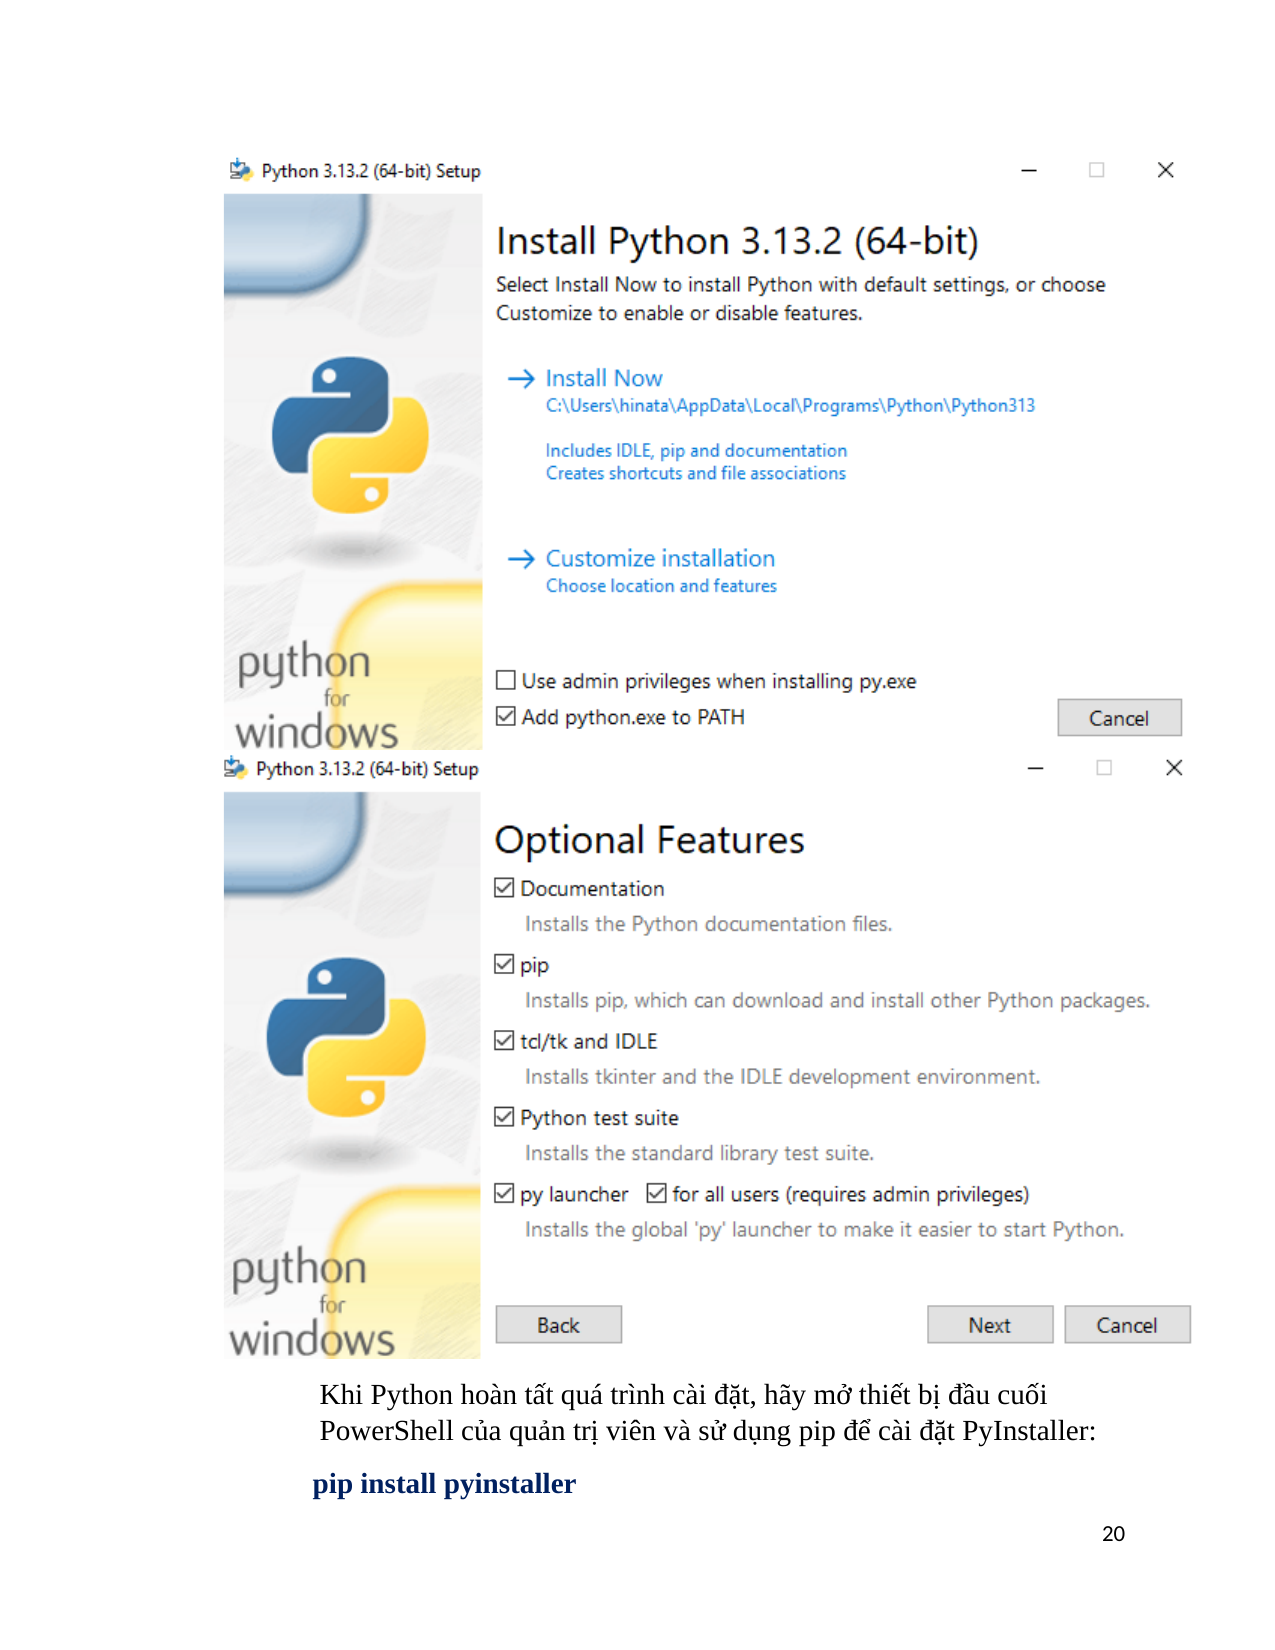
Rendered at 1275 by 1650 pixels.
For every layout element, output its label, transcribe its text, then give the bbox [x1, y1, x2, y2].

list pip install pyinstaller [312, 1466, 1125, 1500]
picture [223, 150, 1199, 750]
picture [223, 752, 1199, 1359]
text Khi Python hoàn tất quá trình cài đặt, hãy mở thiết bị đầu cuối PowerShell của quản trị viên và sử dụng pip để cài đặt PyInstaller: [319, 1377, 1125, 1447]
